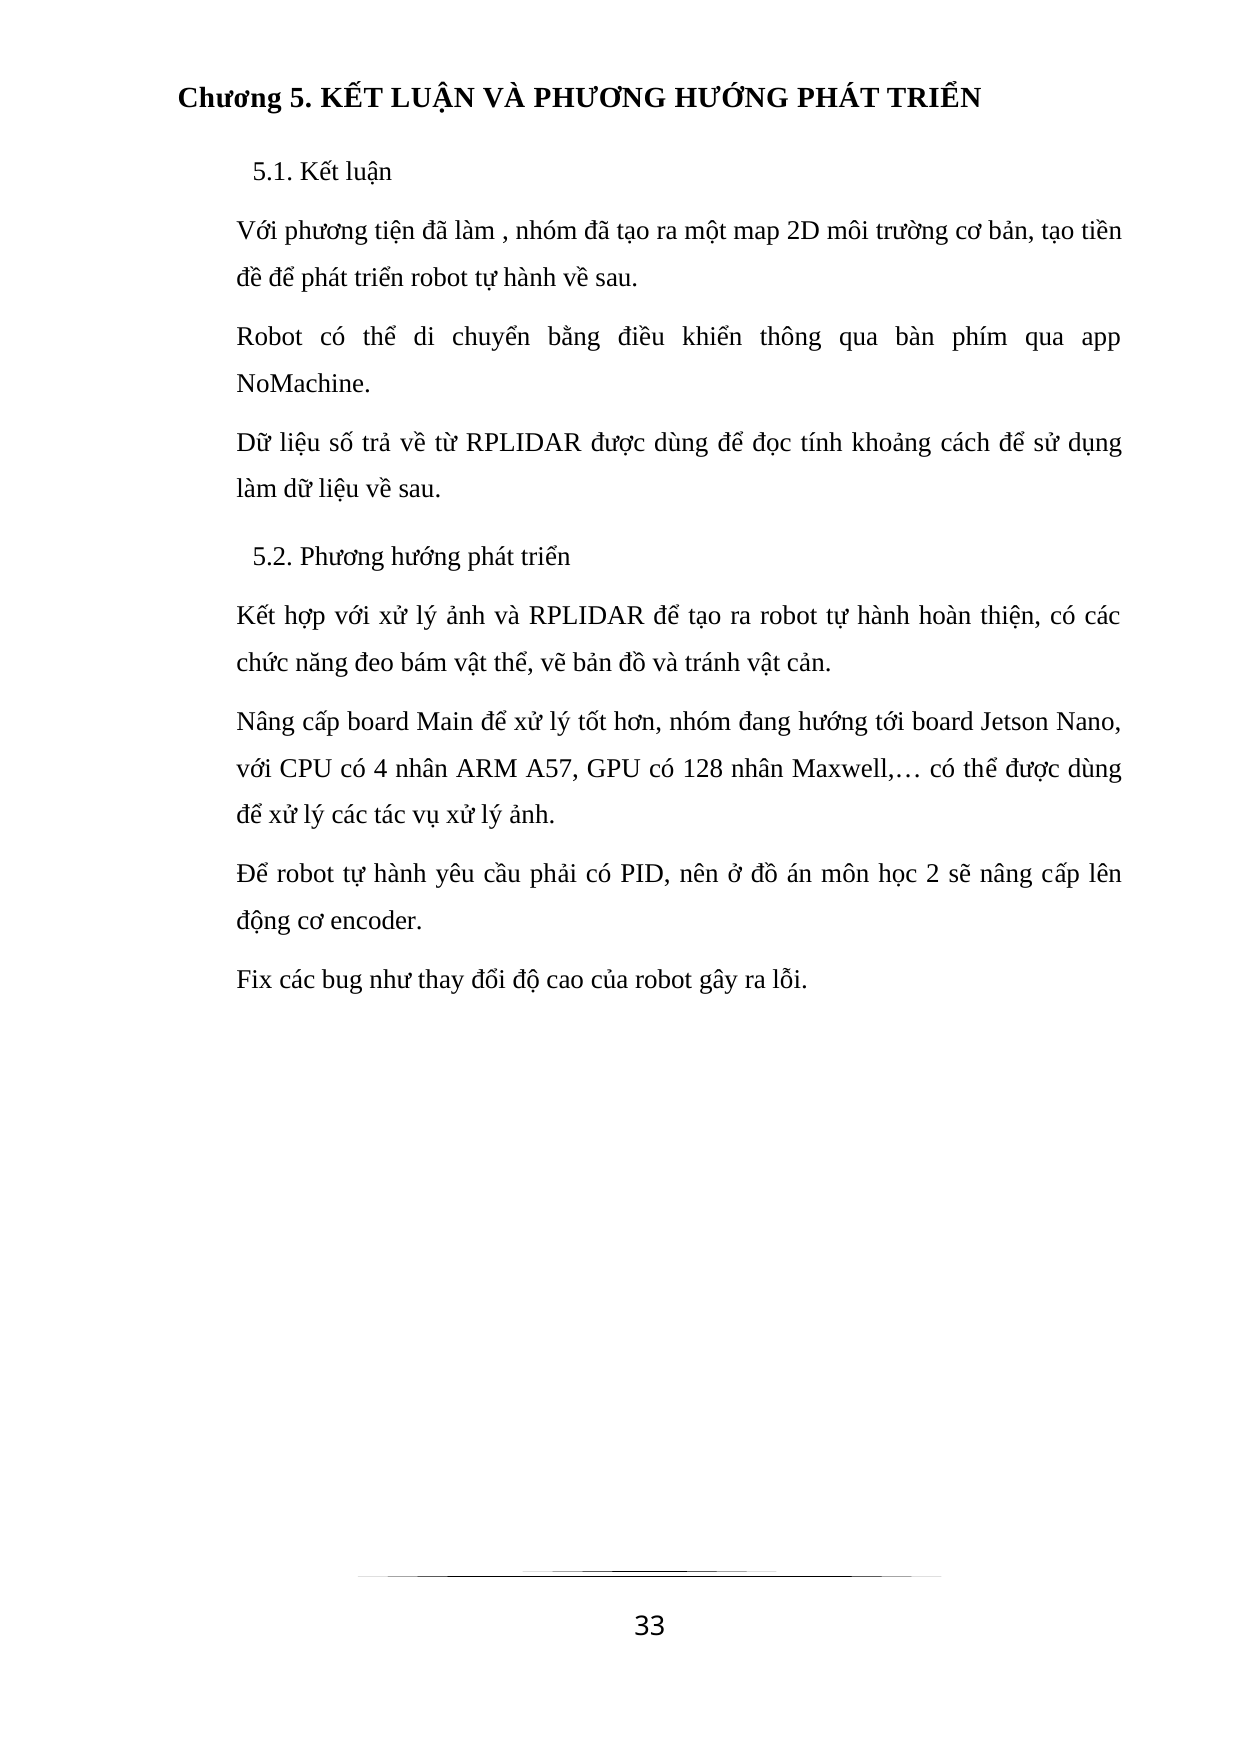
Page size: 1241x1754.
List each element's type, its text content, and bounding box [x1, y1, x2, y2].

text Với phương tiện đã làm , nhóm đã tạo ra một map 2D môi trường cơ bản, tạo tiền đề để phát triển robot tự hành về sau. [236, 214, 1122, 292]
title Chương 5. KẾT LUẬN VÀ PHƯƠNG HƯỚNG PHÁT TRIỂN [177, 80, 1122, 113]
text Dữ liệu số trả về từ RPLIDAR được dùng để đọc tính khoảng cách để sử dụng làm dữ liệu về sau. [236, 426, 1122, 504]
text Fix các bug như thay đổi độ cao của robot gây ra lỗi. [236, 963, 1122, 994]
text Kết hợp với xử lý ảnh và RPLIDAR để tạo ra robot tự hành hoàn thiện, có các chức năng đeo bám vật thể, vẽ bản đồ và tránh vật cản. [236, 599, 1122, 677]
text Nâng cấp board Main để xử lý tốt hơn, nhóm đang hướng tới board Jetson Nano, với CPU có 4 nhân ARM A57, GPU có 128 nhân Maxwell,… có thể được dùng để xử lý các tác vụ xử lý ảnh. [236, 705, 1122, 829]
text Để robot tự hành yêu cầu phải có PID, nên ở đồ án môn học 2 sẽ nâng cấp lên động cơ encoder. [236, 857, 1122, 935]
text Robot có thể di chuyển bằng điều khiển thông qua bàn phím qua app NoMachine. [236, 320, 1122, 398]
subtitle 5.2. Phương hướng phát triển [252, 540, 1122, 571]
subtitle 5.1. Kết luận [252, 155, 1122, 186]
